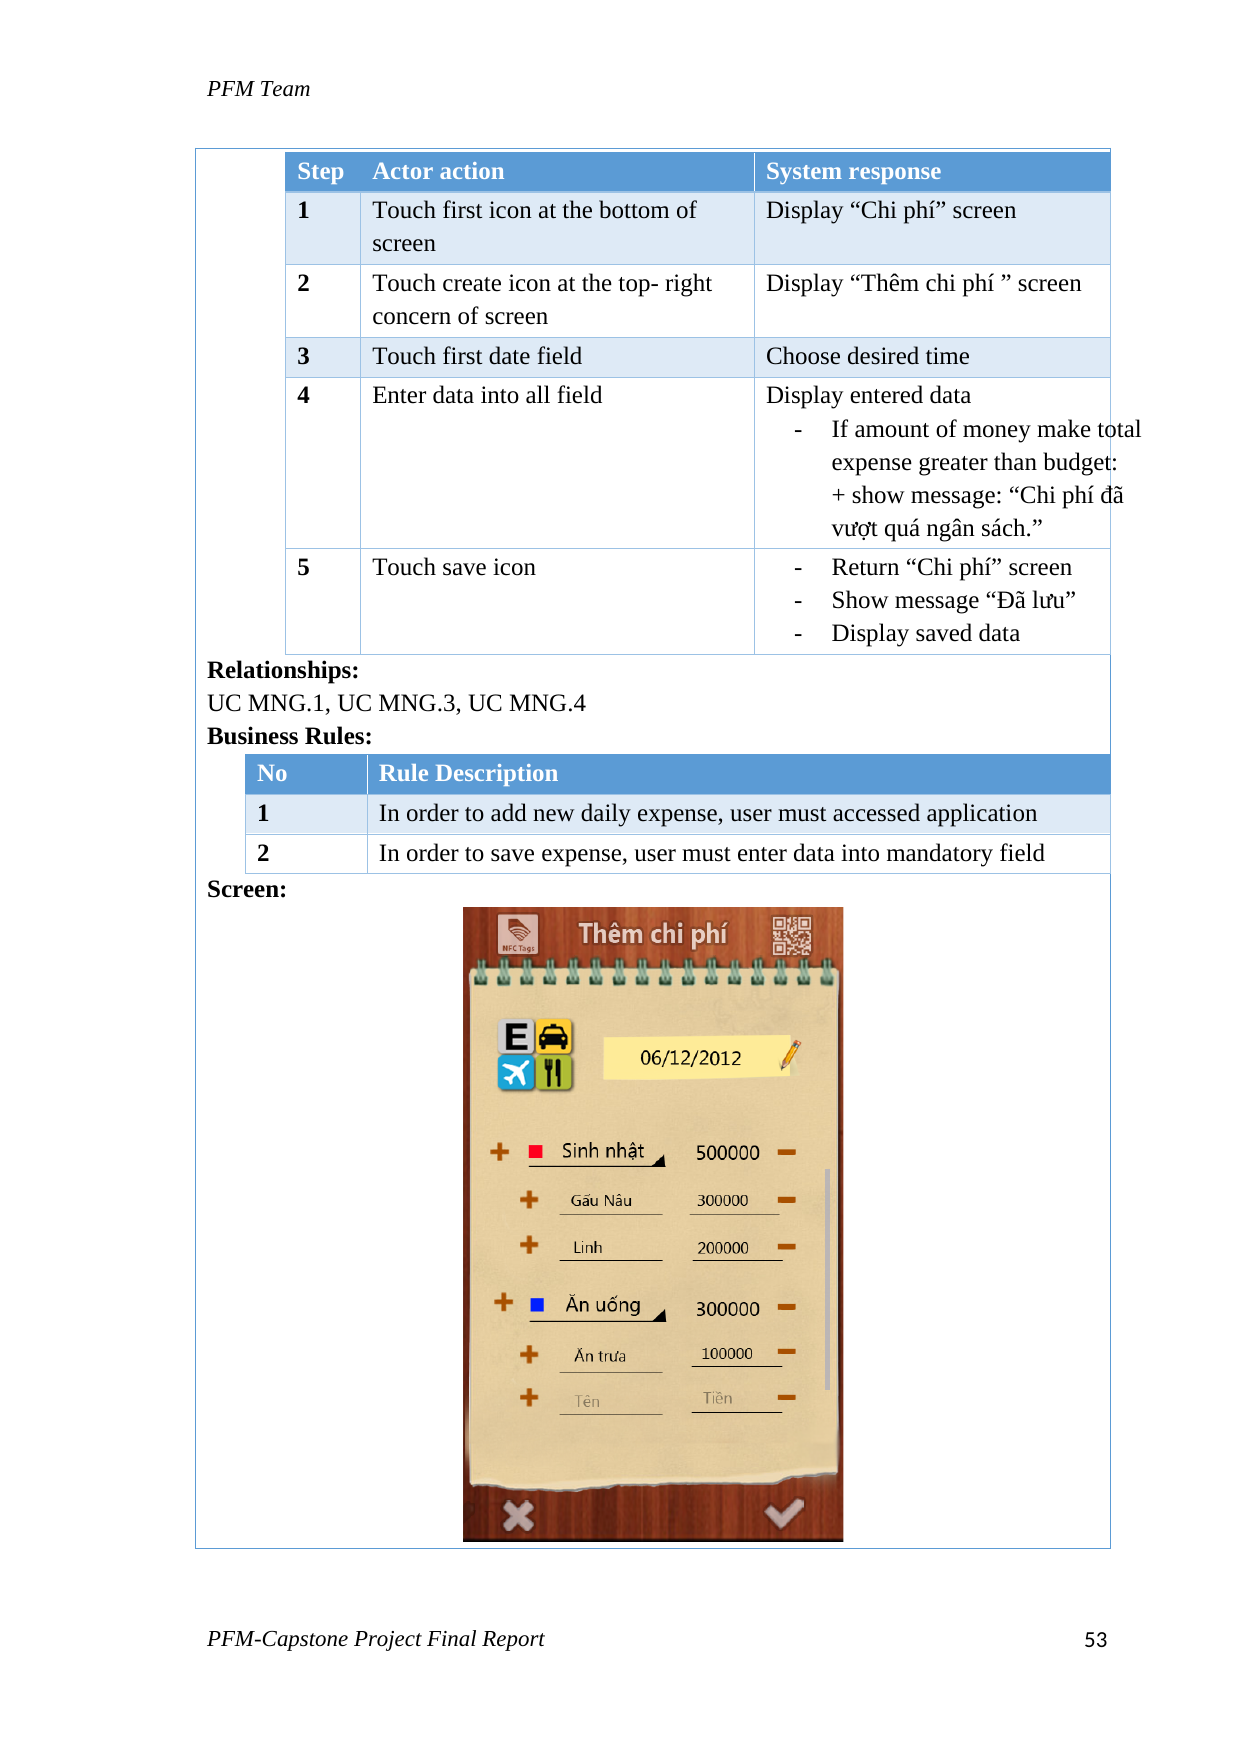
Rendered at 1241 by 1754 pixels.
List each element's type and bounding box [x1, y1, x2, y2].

picture [463, 907, 844, 1542]
table_cell [196, 149, 1110, 1548]
